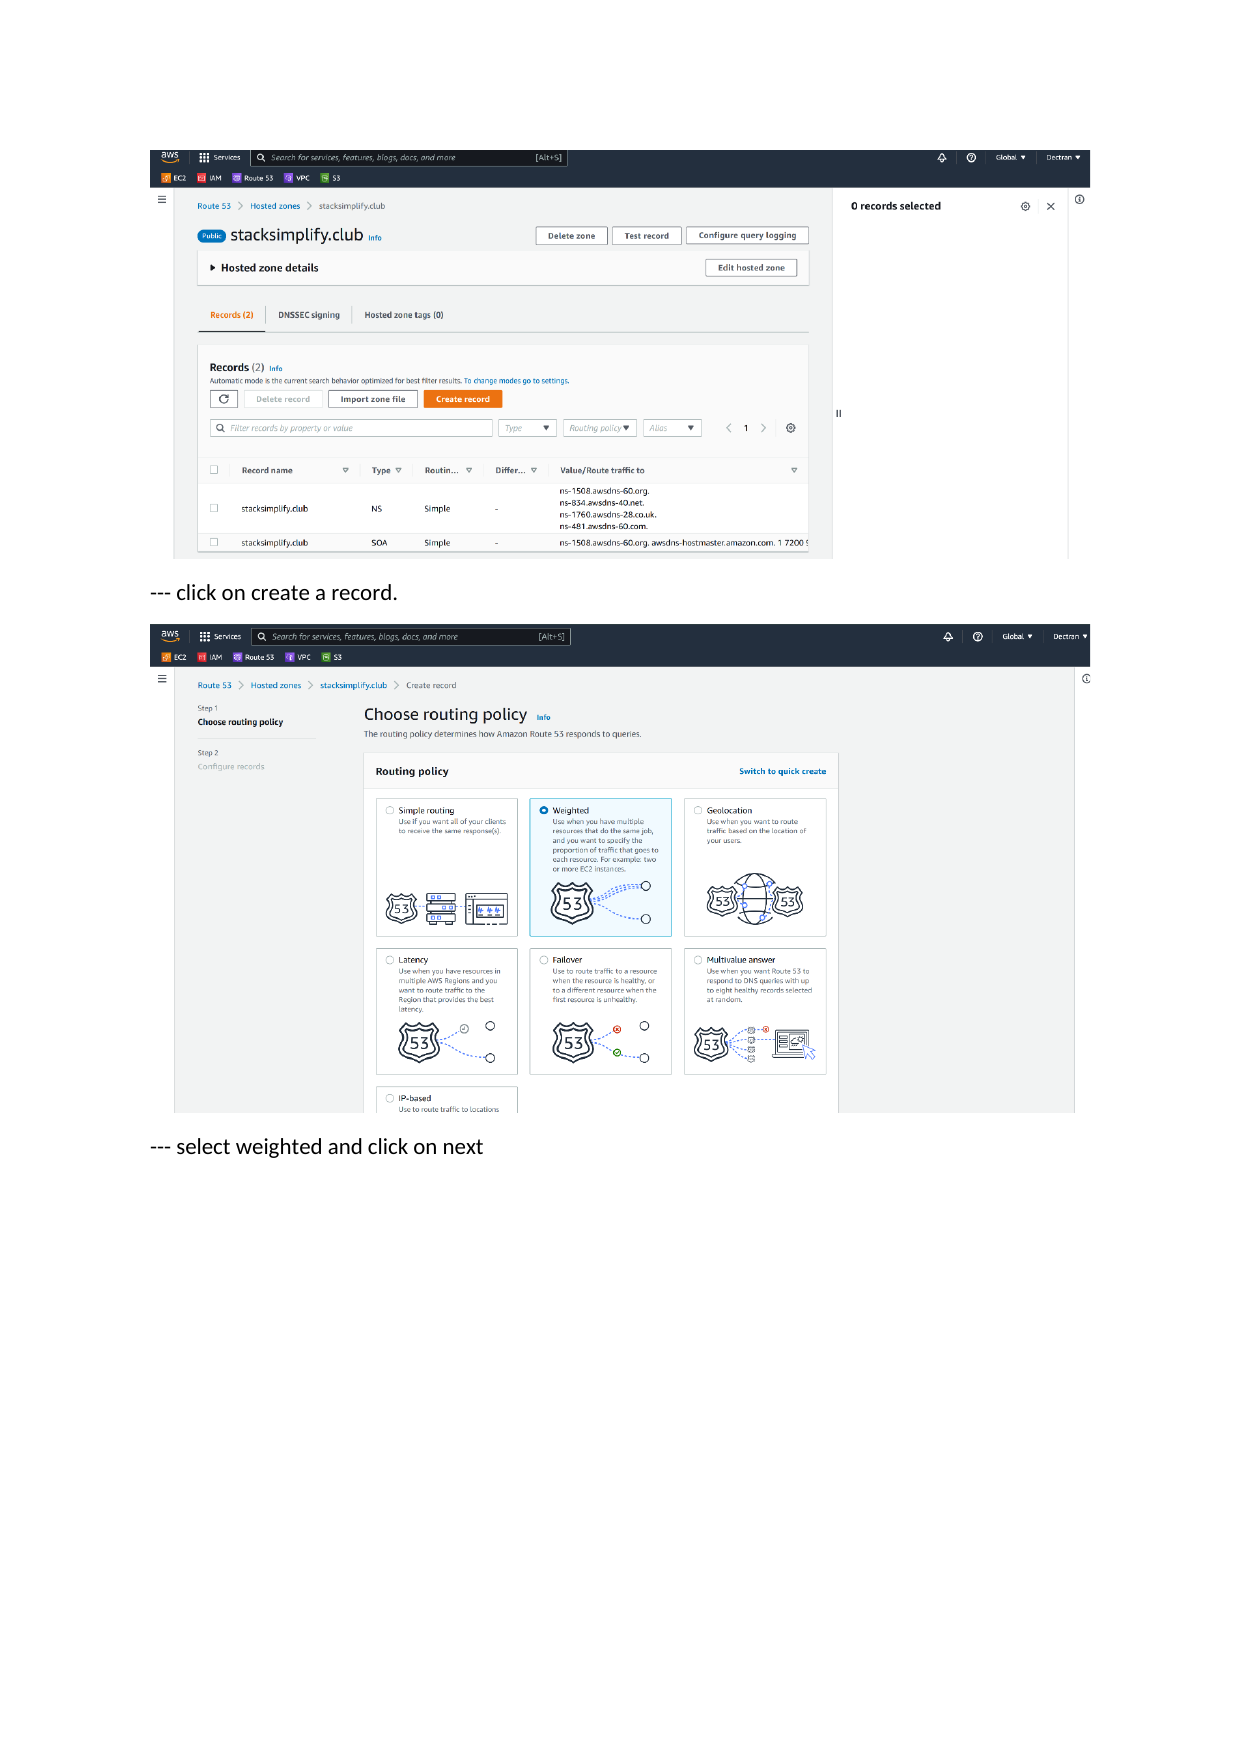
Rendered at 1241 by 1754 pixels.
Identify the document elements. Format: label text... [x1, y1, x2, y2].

text --- select weighted and click on next [150, 1132, 1090, 1160]
text --- click on create a record. [150, 578, 1090, 606]
picture [150, 150, 1091, 559]
picture [150, 624, 1091, 1113]
